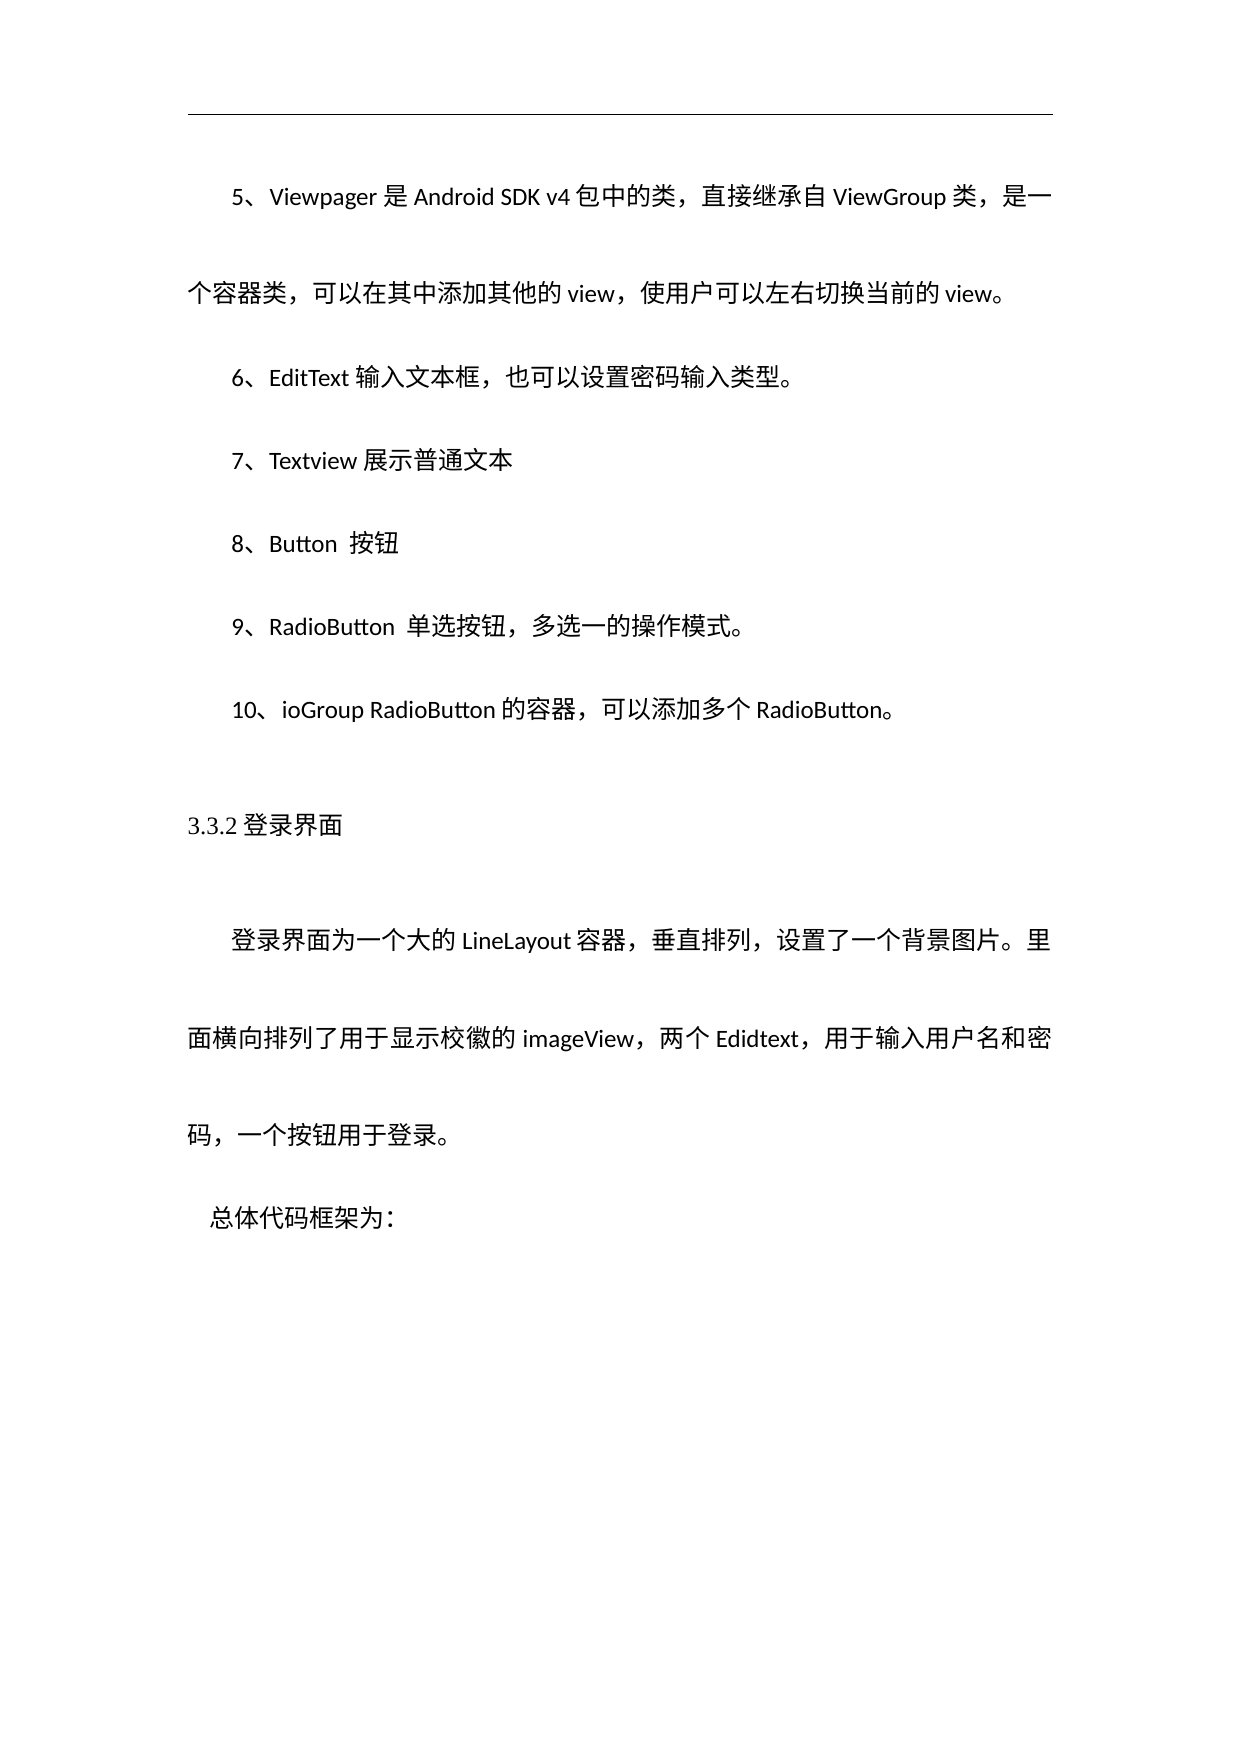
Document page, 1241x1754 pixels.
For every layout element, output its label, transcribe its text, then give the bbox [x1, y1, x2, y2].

text 5、Viewpager 是Android SDK v4包中的类，直接继承自ViewGroup类，是一个容器类，可以在其中添加其他的view，使用户可以左右切换当前的view。 [187, 162, 1053, 324]
text 9、RadioButton 单选按钮，多选一的操作模式。 [187, 592, 1053, 657]
text 总体代码框架为： [187, 1184, 1053, 1249]
text 8、Button 按钮 [187, 509, 1053, 574]
text 10、ioGroup RadioButton的容器，可以添加多个RadioButton。 [187, 675, 1053, 740]
subtitle 3.3.2 登录界面 [187, 791, 1053, 856]
text 6、EditText 输入文本框，也可以设置密码输入类型。 [187, 343, 1053, 408]
text 登录界面为一个大的LineLayout容器，垂直排列，设置了一个背景图片。里面横向排列了用于显示校徽的imageView，两个Edidtext，用于输入用户名和密码，一个按钮用于登录。 [187, 906, 1053, 1166]
text 7、Textview 展示普通文本 [187, 426, 1053, 491]
